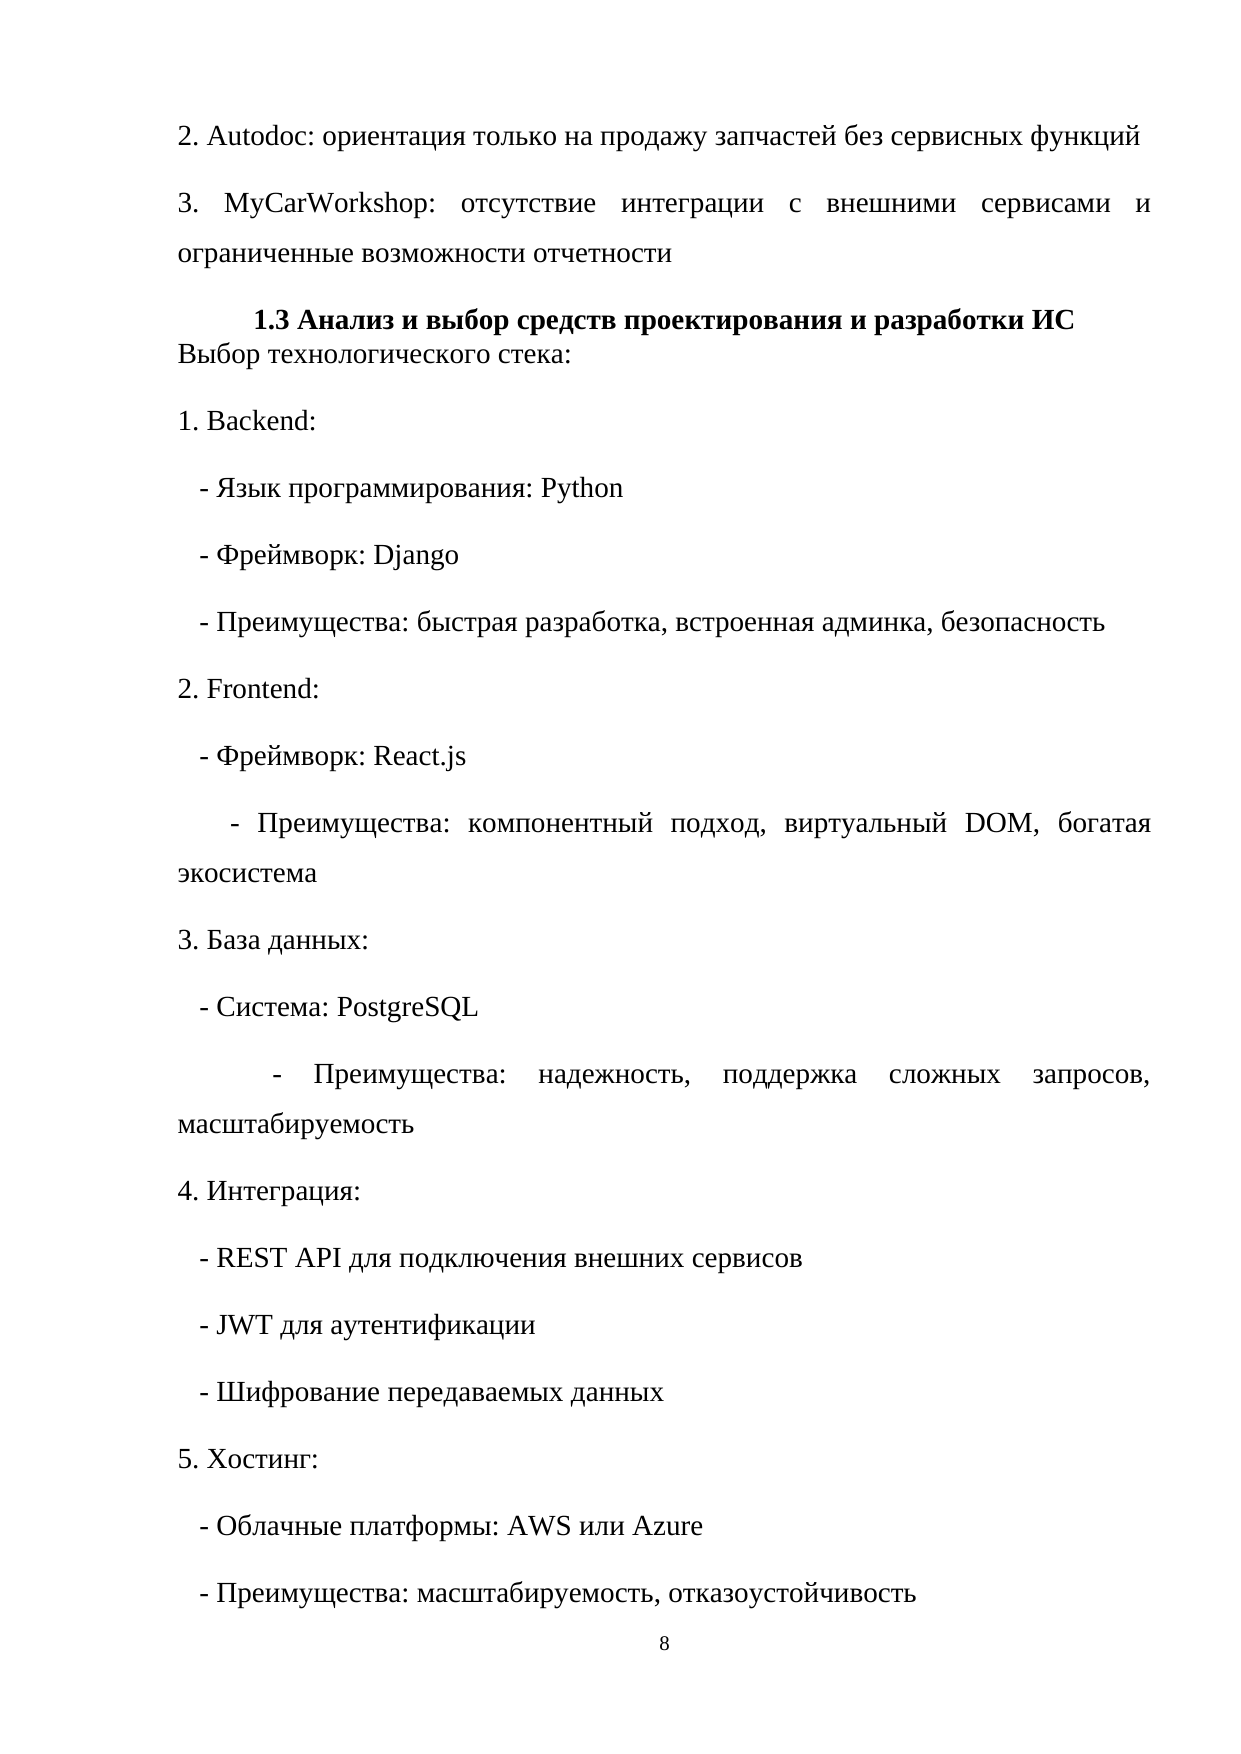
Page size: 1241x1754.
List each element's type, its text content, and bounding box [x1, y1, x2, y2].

text - Преимущества: компонентный подход, виртуальный DOM, богатая экосистема [177, 805, 1152, 889]
text 2. Autodoc: ориентация только на продажу запчастей без сервисных функций [177, 118, 1152, 152]
text - Облачные платформы: AWS или Azure [177, 1508, 1152, 1542]
text - Система: PostgreSQL [177, 989, 1152, 1023]
text 4. Интеграция: [177, 1173, 1152, 1207]
text - Преимущества: быстрая разработка, встроенная админка, безопасность [177, 604, 1152, 637]
subtitle 1.3 Анализ и выбор средств проектирования и разработки ИС [177, 302, 1152, 336]
text - Преимущества: надежность, поддержка сложных запросов, масштабируемость [177, 1056, 1152, 1140]
text - JWT для аутентификации [177, 1307, 1152, 1341]
text 1. Backend: [177, 403, 1152, 436]
text - Язык программирования: Python [177, 470, 1152, 503]
text 3. MyCarWorkshop: отсутствие интеграции с внешними сервисами и ограниченные возможности отчетности [177, 185, 1152, 269]
text - Шифрование передаваемых данных [177, 1374, 1152, 1408]
text - Фреймворк: React.js [177, 738, 1152, 771]
text 3. База данных: [177, 922, 1152, 956]
text 2. Frontend: [177, 671, 1152, 704]
text - Преимущества: масштабируемость, отказоустойчивость [177, 1575, 1152, 1609]
text - REST API для подключения внешних сервисов [177, 1240, 1152, 1274]
text - Фреймворк: Django [177, 537, 1152, 570]
text Выбор технологического стека: [177, 336, 1152, 369]
text 5. Хостинг: [177, 1441, 1152, 1475]
